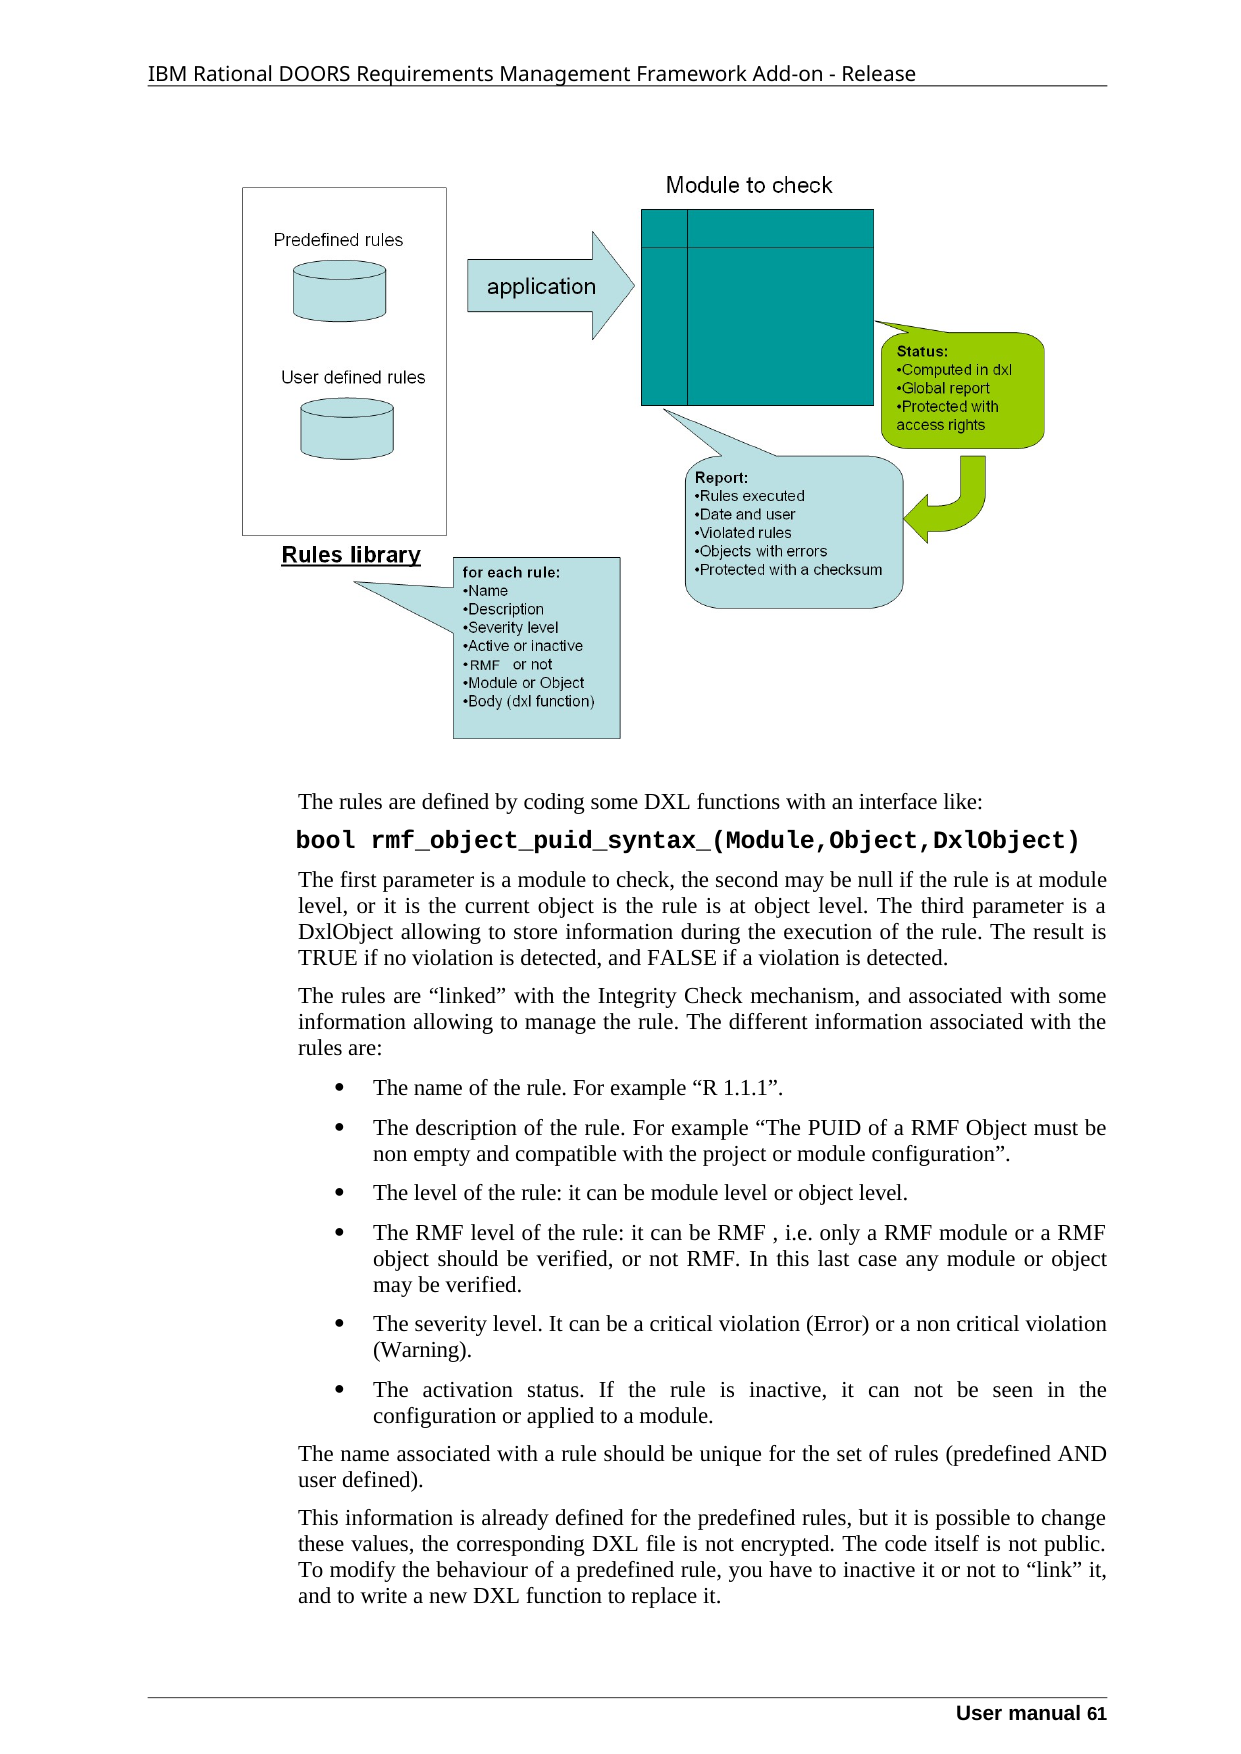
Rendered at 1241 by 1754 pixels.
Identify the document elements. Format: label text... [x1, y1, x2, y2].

list The severity level. It can be a critical violation (Error) or a non critical violation (Warning). [335, 1311, 1107, 1363]
text The rules are defined by coding some DXL functions with an interface like: [298, 788, 1240, 814]
list The activation status. If the rule is inactive, it can not be seen in the configuration or applied to a module. [335, 1377, 1107, 1428]
text The rules are “linked” with the Integrity Check mechanism, and associated with some information allowing to manage the rule. The different information associated with the rules are: [298, 983, 1108, 1060]
list The description of the rule. For example “The PUID of a RMF Object must be non empty and compatible with the project or module configuration”. [335, 1114, 1108, 1166]
subtitle bool rmf_object_puid_syntax_(Module,Object,DxlObject) [295, 828, 1240, 856]
list The level of the rule: it can be module level or object level. [335, 1179, 1240, 1206]
text The name associated with a rule should be unique for the set of rules (predefined AND user defined). [298, 1441, 1108, 1492]
list The RMF level of the rule: it can be RMF , i.e. only a RMF module or a RMF object should be verified, or not RMF. In this last case any module or object may be verified. [335, 1220, 1108, 1297]
list The name of the rule. For example “R 1.1.1”. [335, 1074, 1240, 1100]
text The first parameter is a module to check, the second may be null if the rule is at module level, or it is the current object is the rule is at object level. The third parameter is a DxlObject allowing to store information during the execution of the rule. The result is TRUE if no violation is detected, and FALSE if a violation is detected. [298, 867, 1108, 971]
text This information is already defined for the predefined rules, but it is possible to change these values, the corresponding DXL file is not encrypted. The code itself is not public. To modify the behaviour of a predefined rule, you have to inactive it or not to “link” it, and to write a new DXL function to replace it. [298, 1505, 1107, 1608]
picture [242, 176, 1045, 739]
